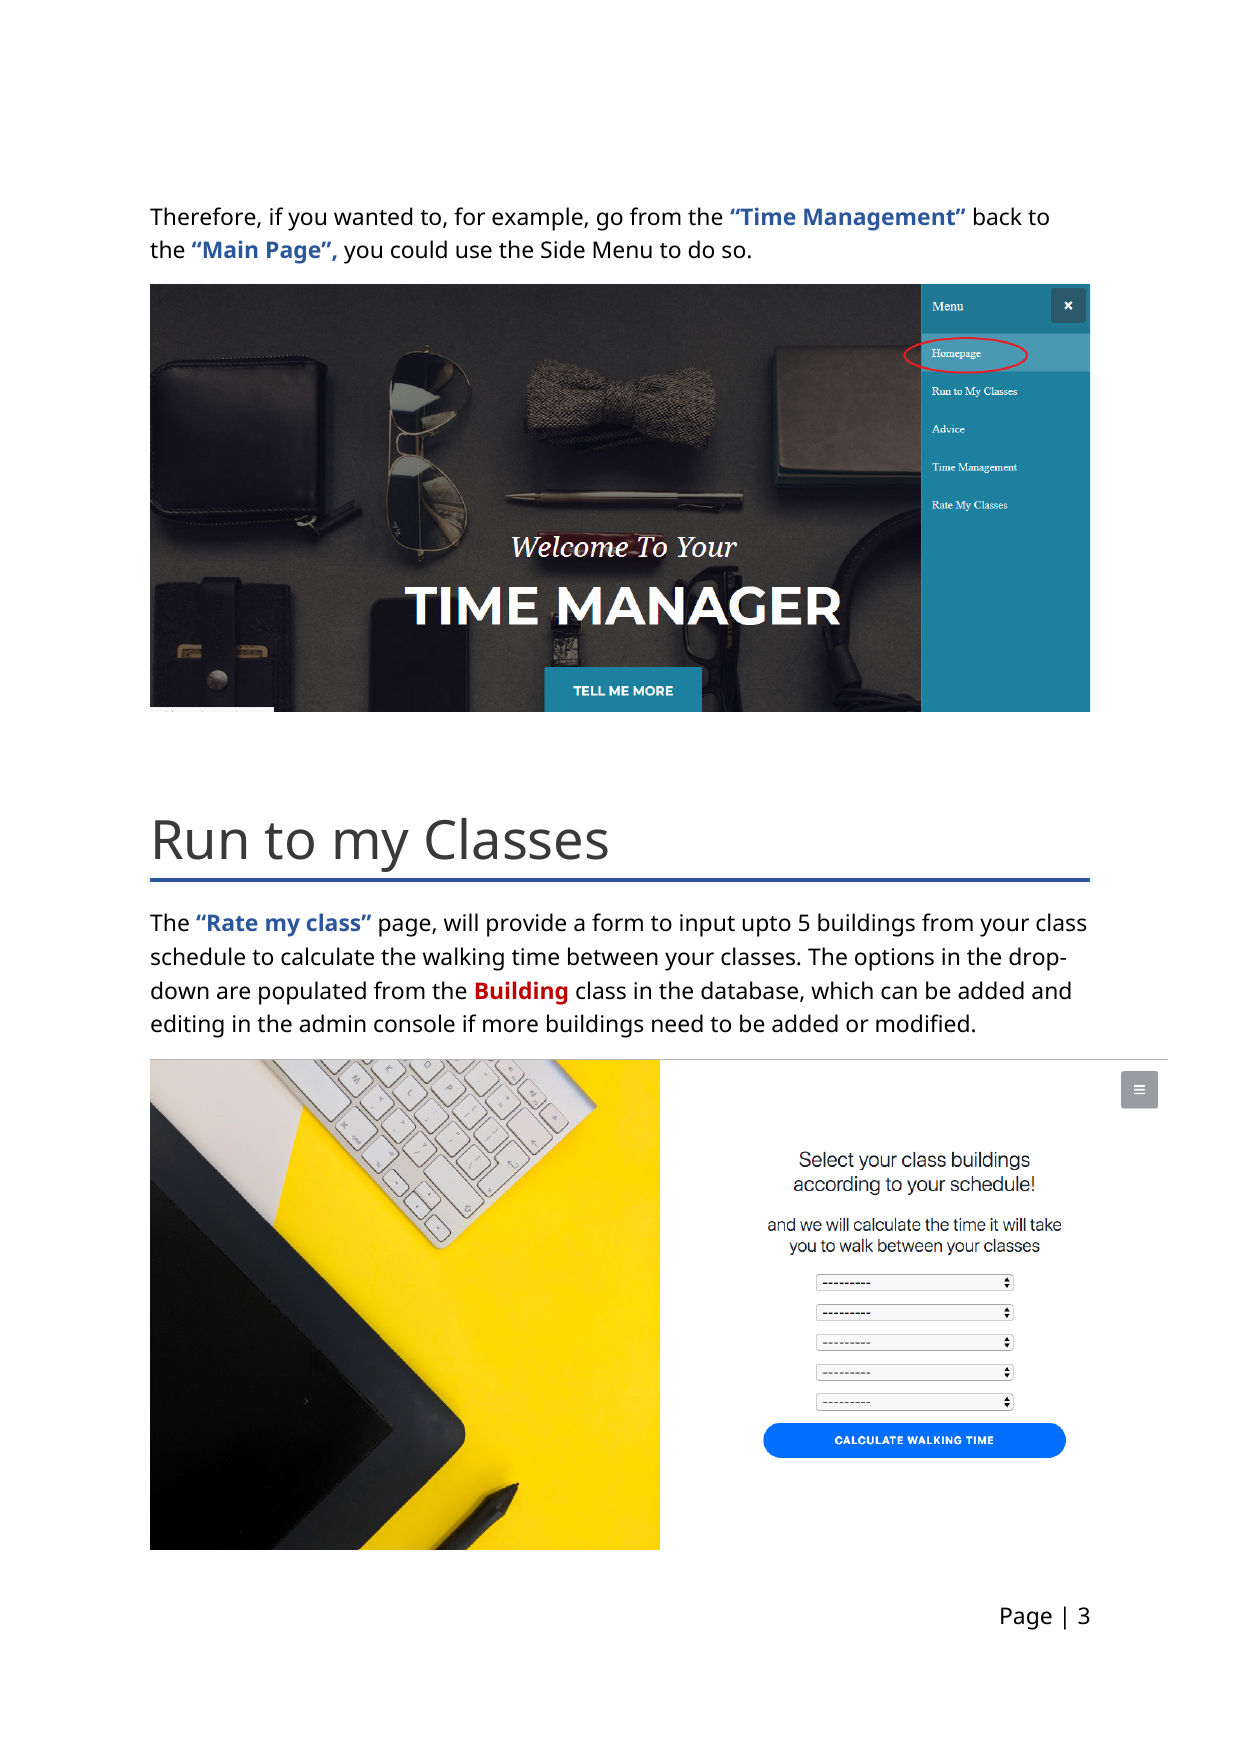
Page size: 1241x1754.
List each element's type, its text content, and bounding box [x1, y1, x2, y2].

picture [150, 284, 1091, 712]
text The “Rate my class” page, will provide a form to input upto 5 buildings from your class schedule to calculate the walking time between your classes. The options in the drop-down are populated from the Building class in the database, which can be added and editing in the admin console if more buildings need to be added or modified. [150, 907, 1090, 1040]
subtitle Run to my Classes [150, 802, 1090, 878]
picture [150, 1058, 1168, 1550]
text Therefore, if you wanted to, for example, go from the “Time Management” back to the “Main Page”, you could use the Side Menu to do so. [150, 200, 1090, 265]
